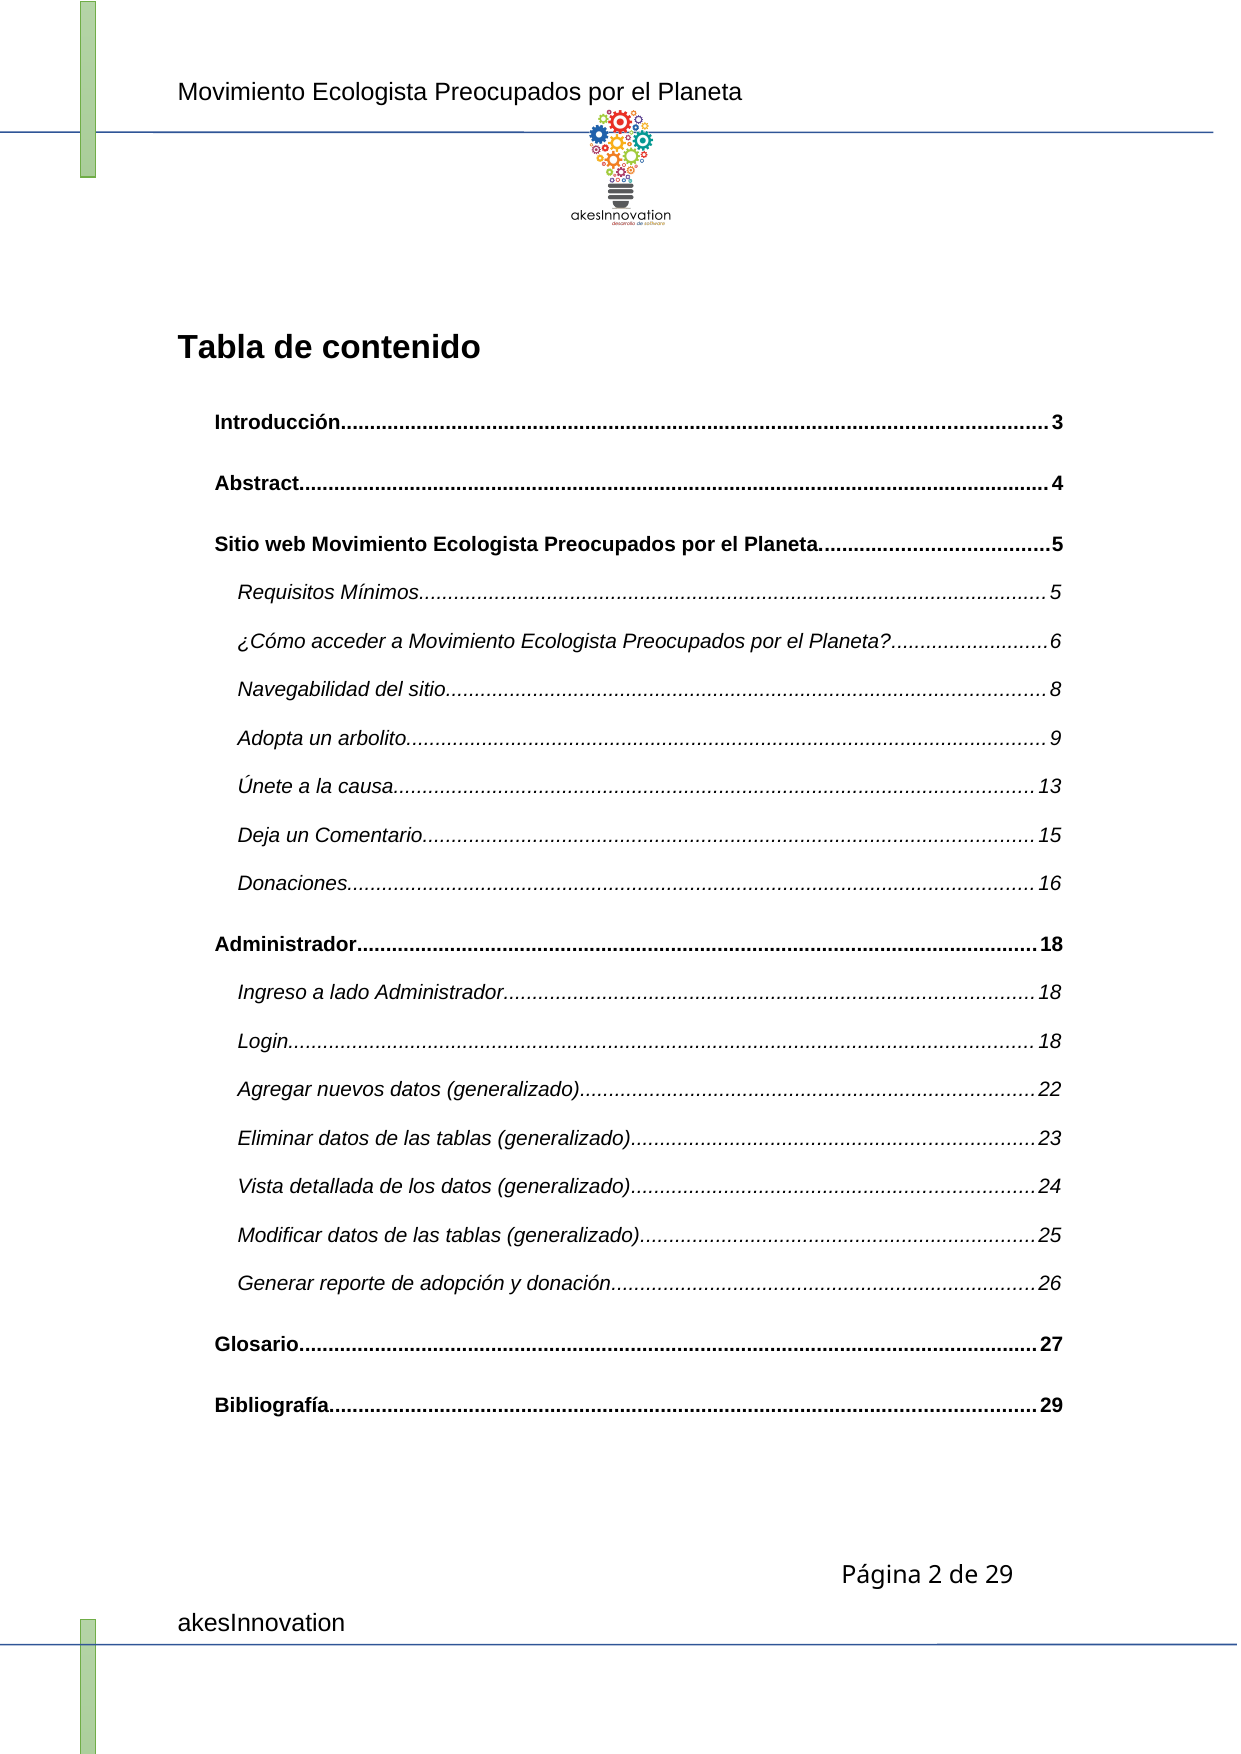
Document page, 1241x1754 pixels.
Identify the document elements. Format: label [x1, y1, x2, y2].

picture [568, 105, 672, 227]
